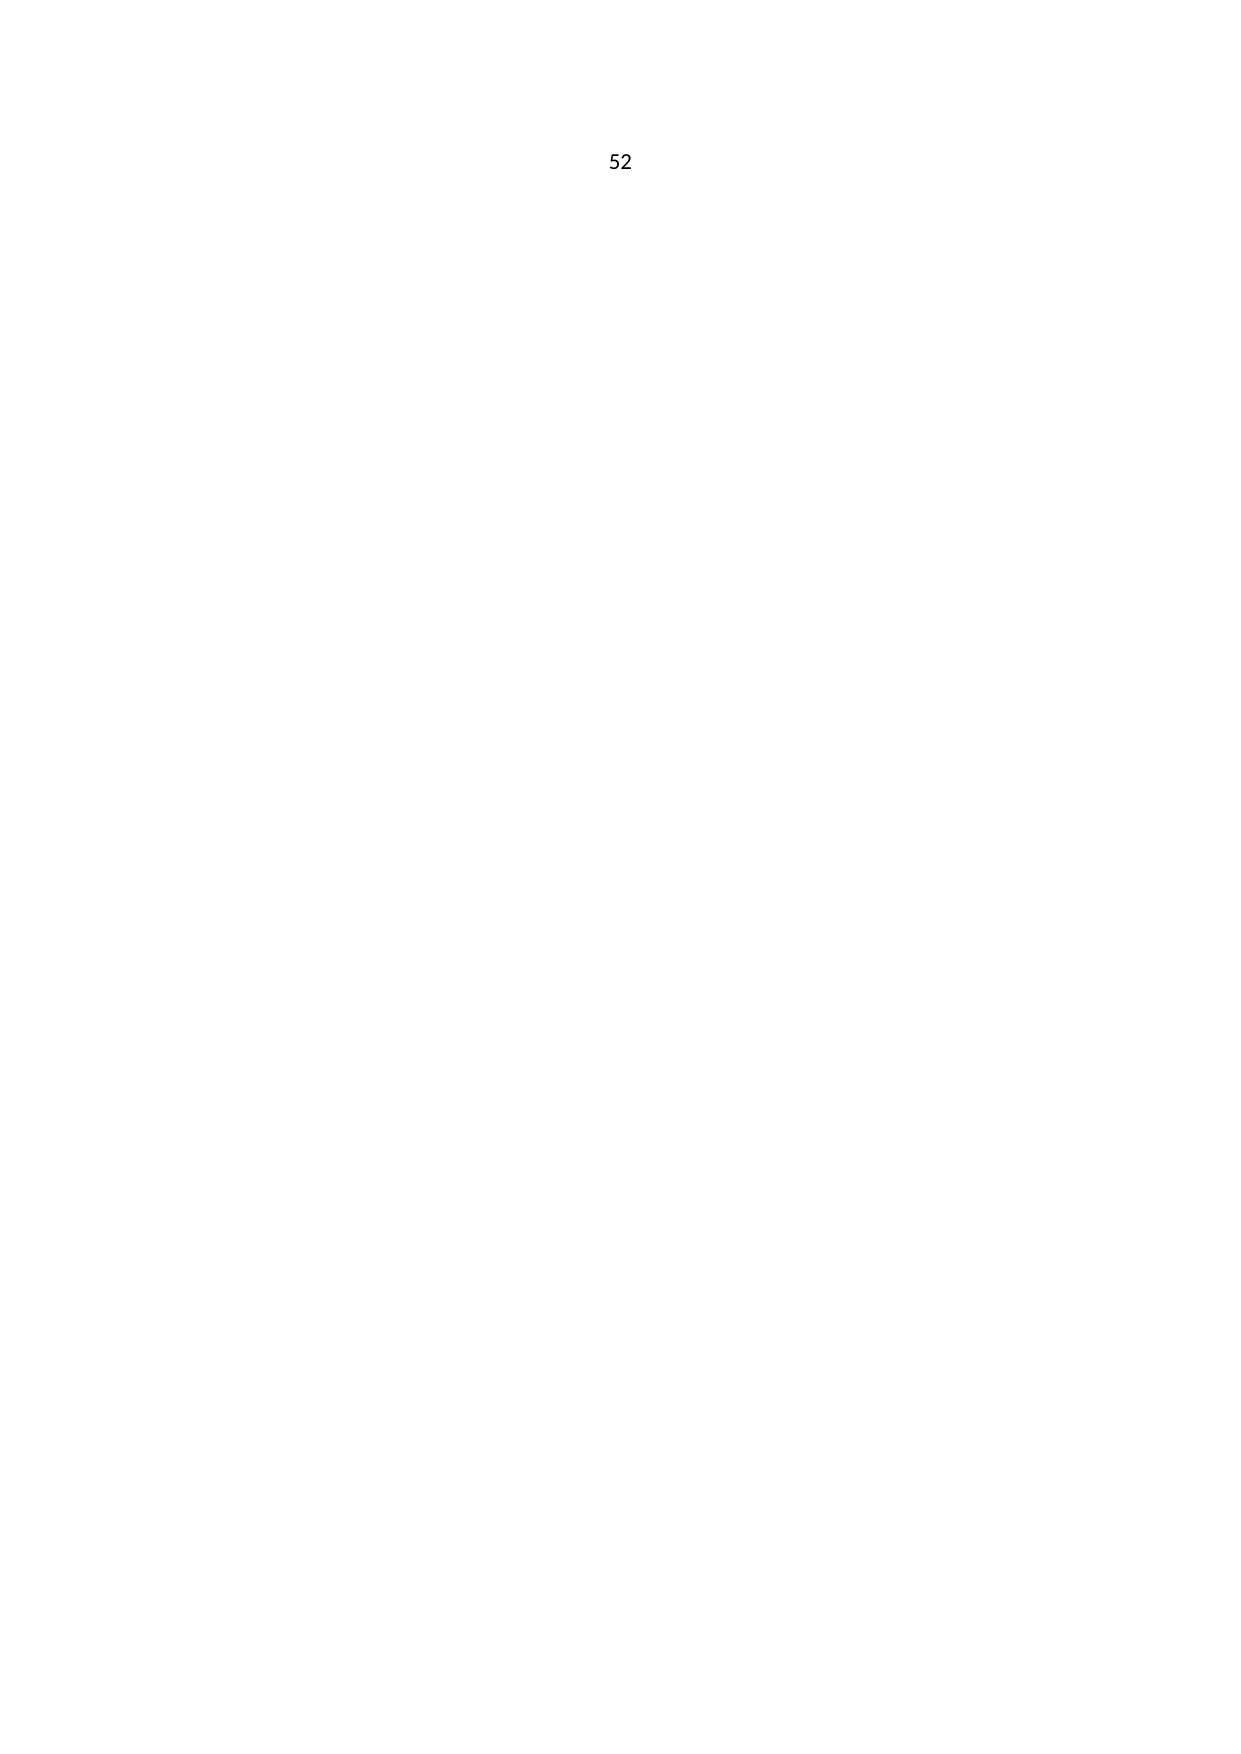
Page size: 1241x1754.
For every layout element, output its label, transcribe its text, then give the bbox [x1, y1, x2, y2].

text 52 [150, 147, 1090, 175]
